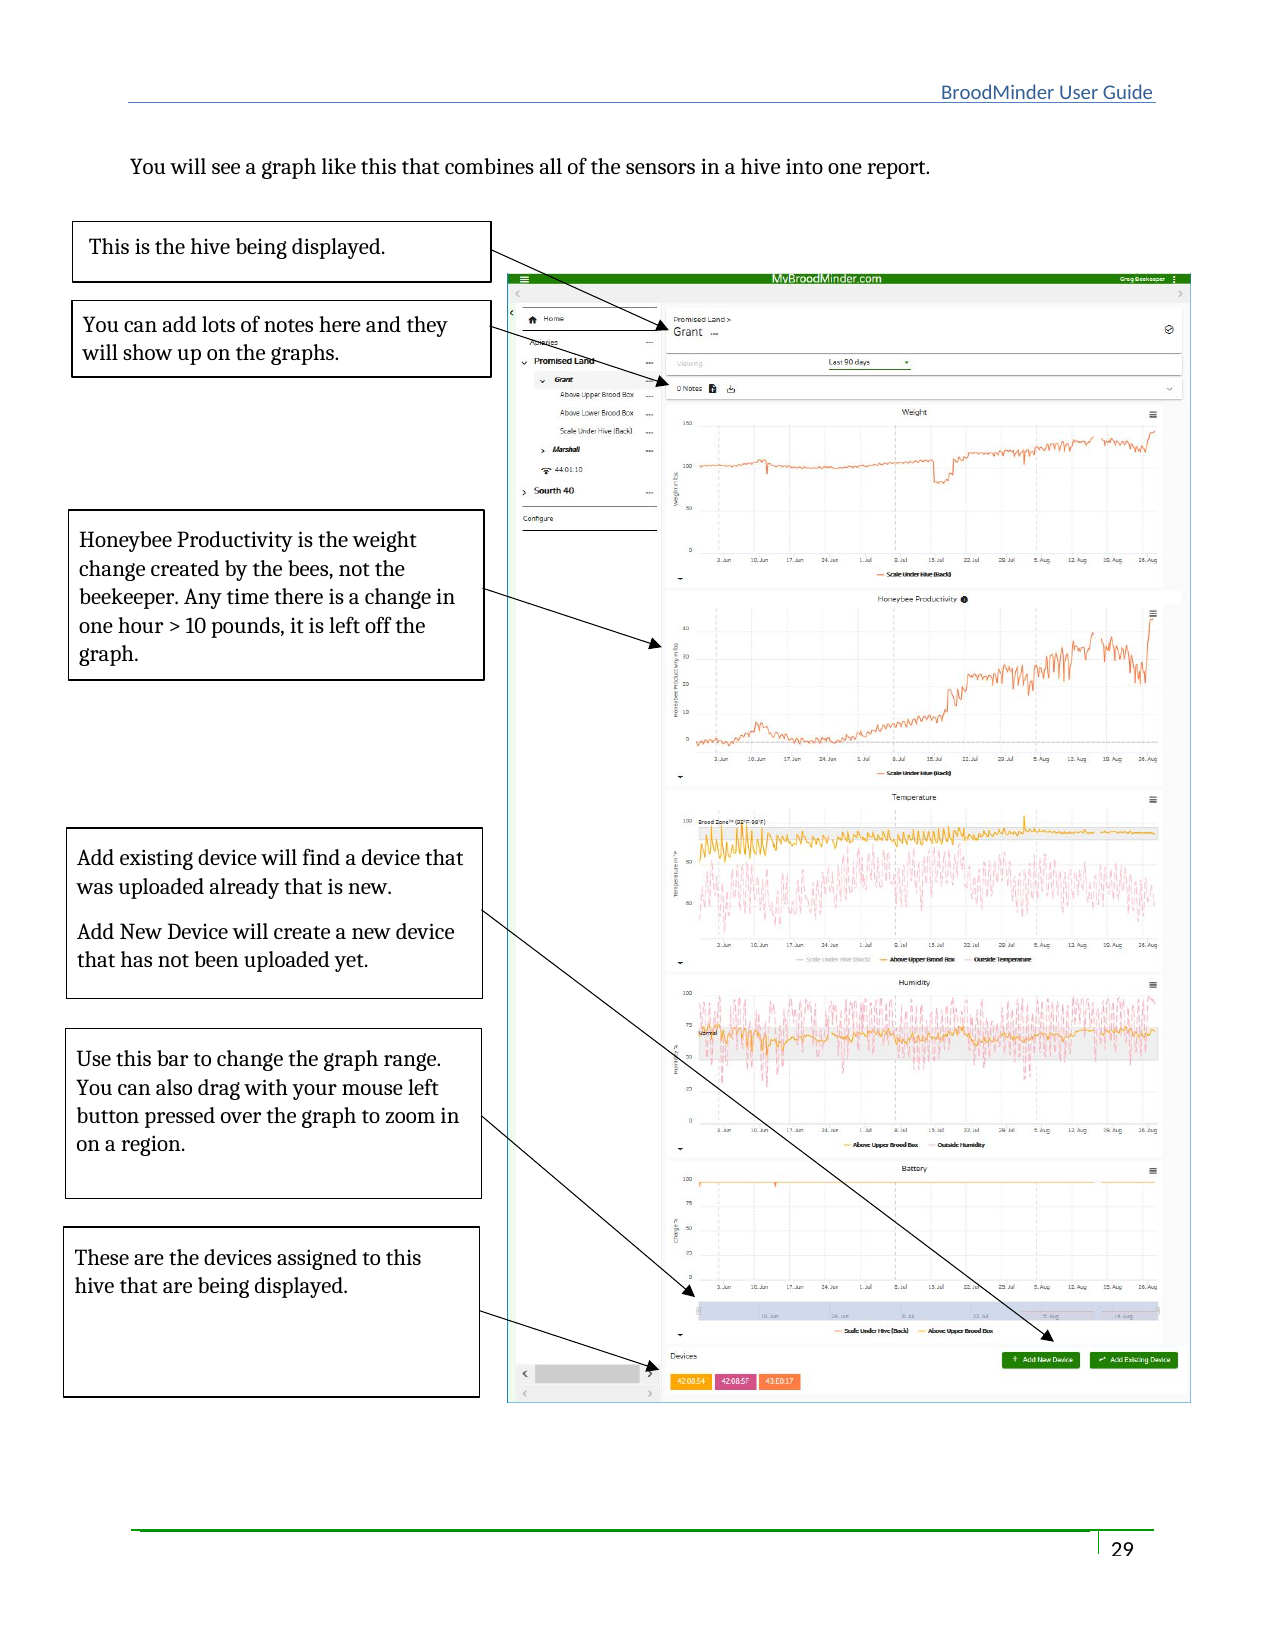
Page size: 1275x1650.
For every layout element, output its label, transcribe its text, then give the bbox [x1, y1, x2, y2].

picture [507, 273, 1191, 1403]
text You will see a graph like this that combines all of the sensors in a hive into one report. [130, 154, 1153, 180]
